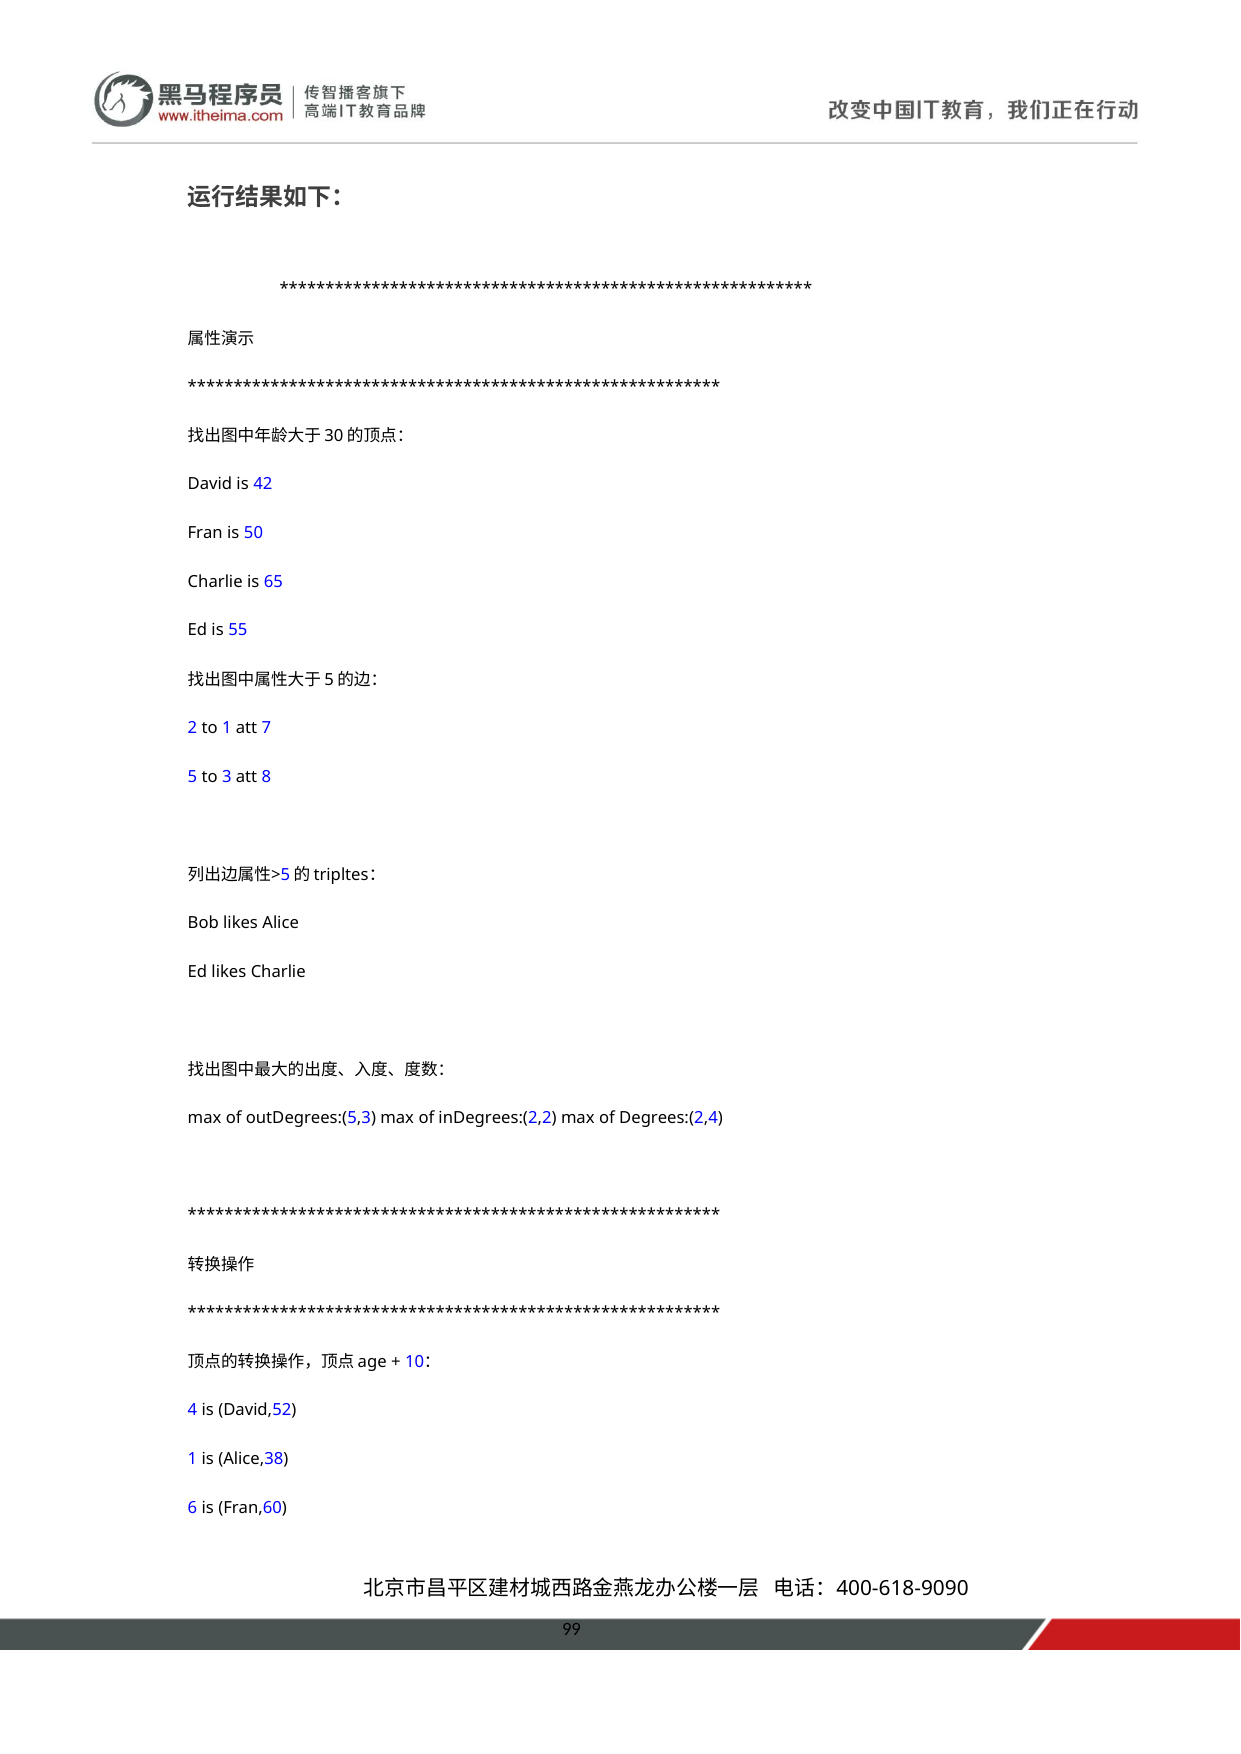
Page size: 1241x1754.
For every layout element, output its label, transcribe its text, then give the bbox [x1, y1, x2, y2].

picture [0, 1559, 1241, 1650]
picture [0, 1, 1241, 151]
text 运行结果如下： [187, 162, 1053, 227]
